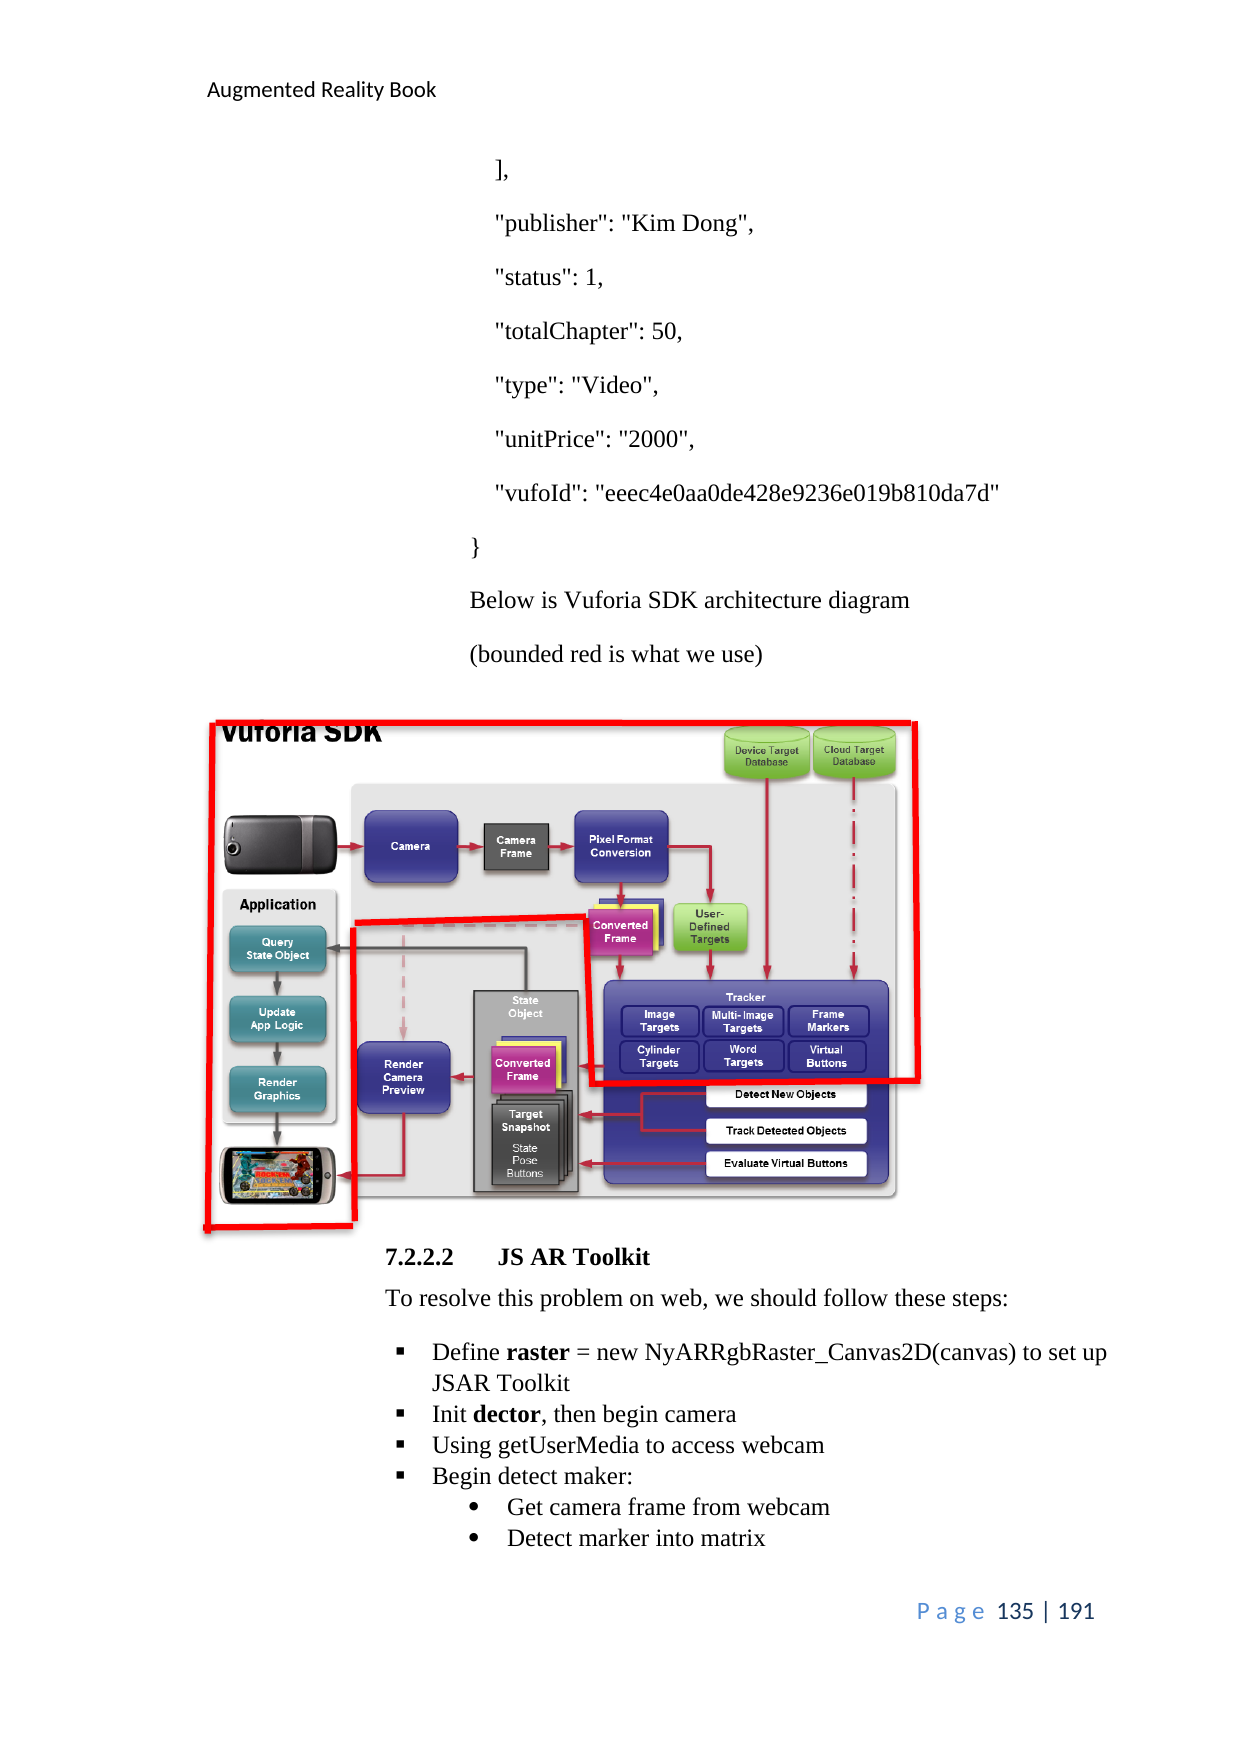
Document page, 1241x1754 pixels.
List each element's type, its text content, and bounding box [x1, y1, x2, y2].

list Using getUserMedia to access webcam [394, 1430, 1122, 1458]
list Get camera frame from webcam [469, 1492, 1122, 1521]
text ], [469, 154, 1122, 183]
text Below is Vuforia SDK architecture diagram [469, 585, 1122, 614]
picture [212, 726, 906, 1217]
text To resolve this problem on web, we should follow these steps: [385, 1283, 1122, 1312]
list Define raster = new NyARRgbRaster_Canvas2D(canvas) to set up JSAR Toolkit [394, 1337, 1122, 1396]
text } [469, 532, 1122, 560]
text "status": 1, [469, 262, 1122, 291]
text "type": "Video", [469, 370, 1122, 399]
list Detect marker into matrix [469, 1523, 1122, 1552]
list Init dector, then begin camera [394, 1399, 1122, 1427]
text "publisher": "Kim Dong", [469, 208, 1122, 237]
text "totalChapter": 50, [469, 316, 1122, 345]
text "unitPrice": "2000", [469, 424, 1122, 453]
picture [206, 693, 906, 981]
text (bounded red is what we use) [469, 639, 1122, 668]
text "vufoId": "eeec4e0aa0de428e9236e019b810da7d" [469, 478, 1122, 506]
subtitle JS AR Toolkit [385, 1242, 1122, 1270]
list Begin detect maker: [394, 1461, 1122, 1489]
